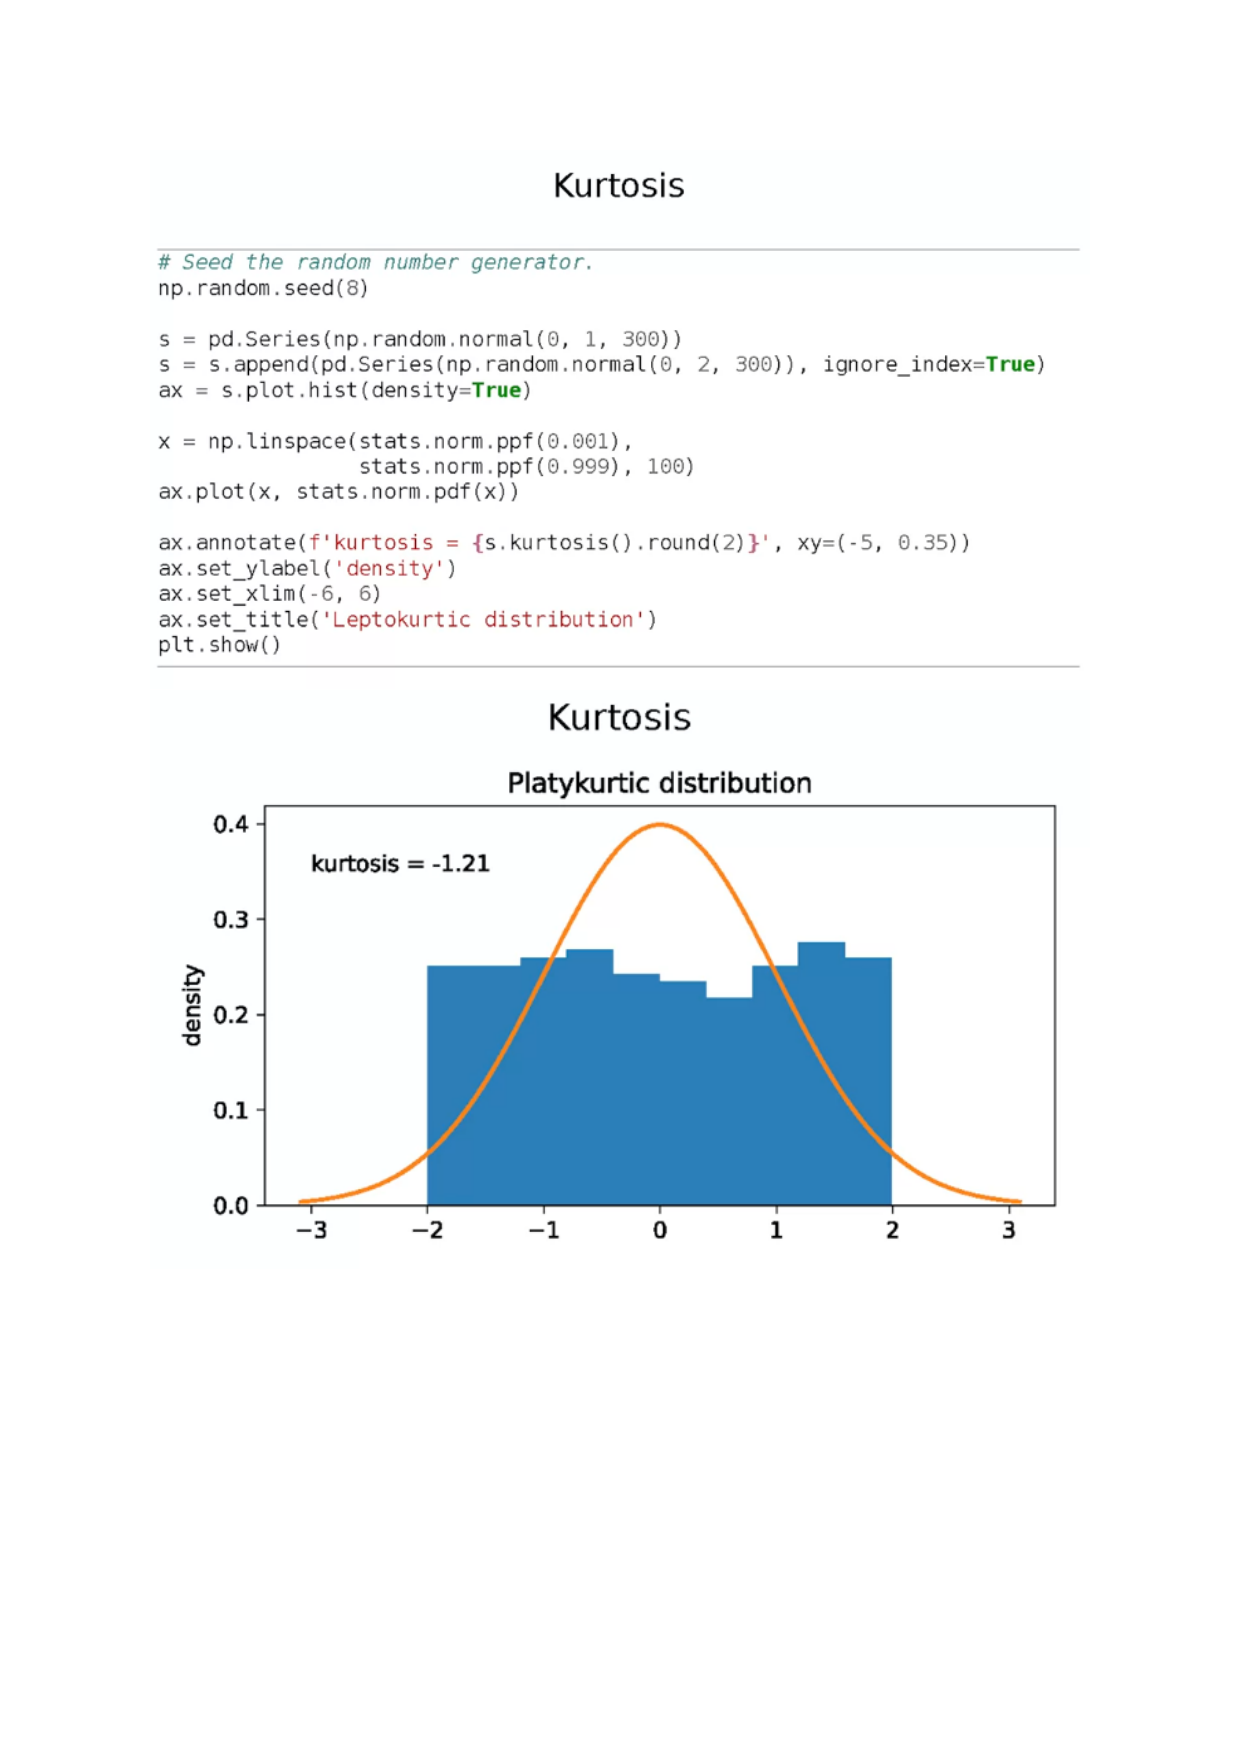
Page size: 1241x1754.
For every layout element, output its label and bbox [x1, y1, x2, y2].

picture [150, 150, 1091, 689]
picture [150, 690, 1091, 1269]
